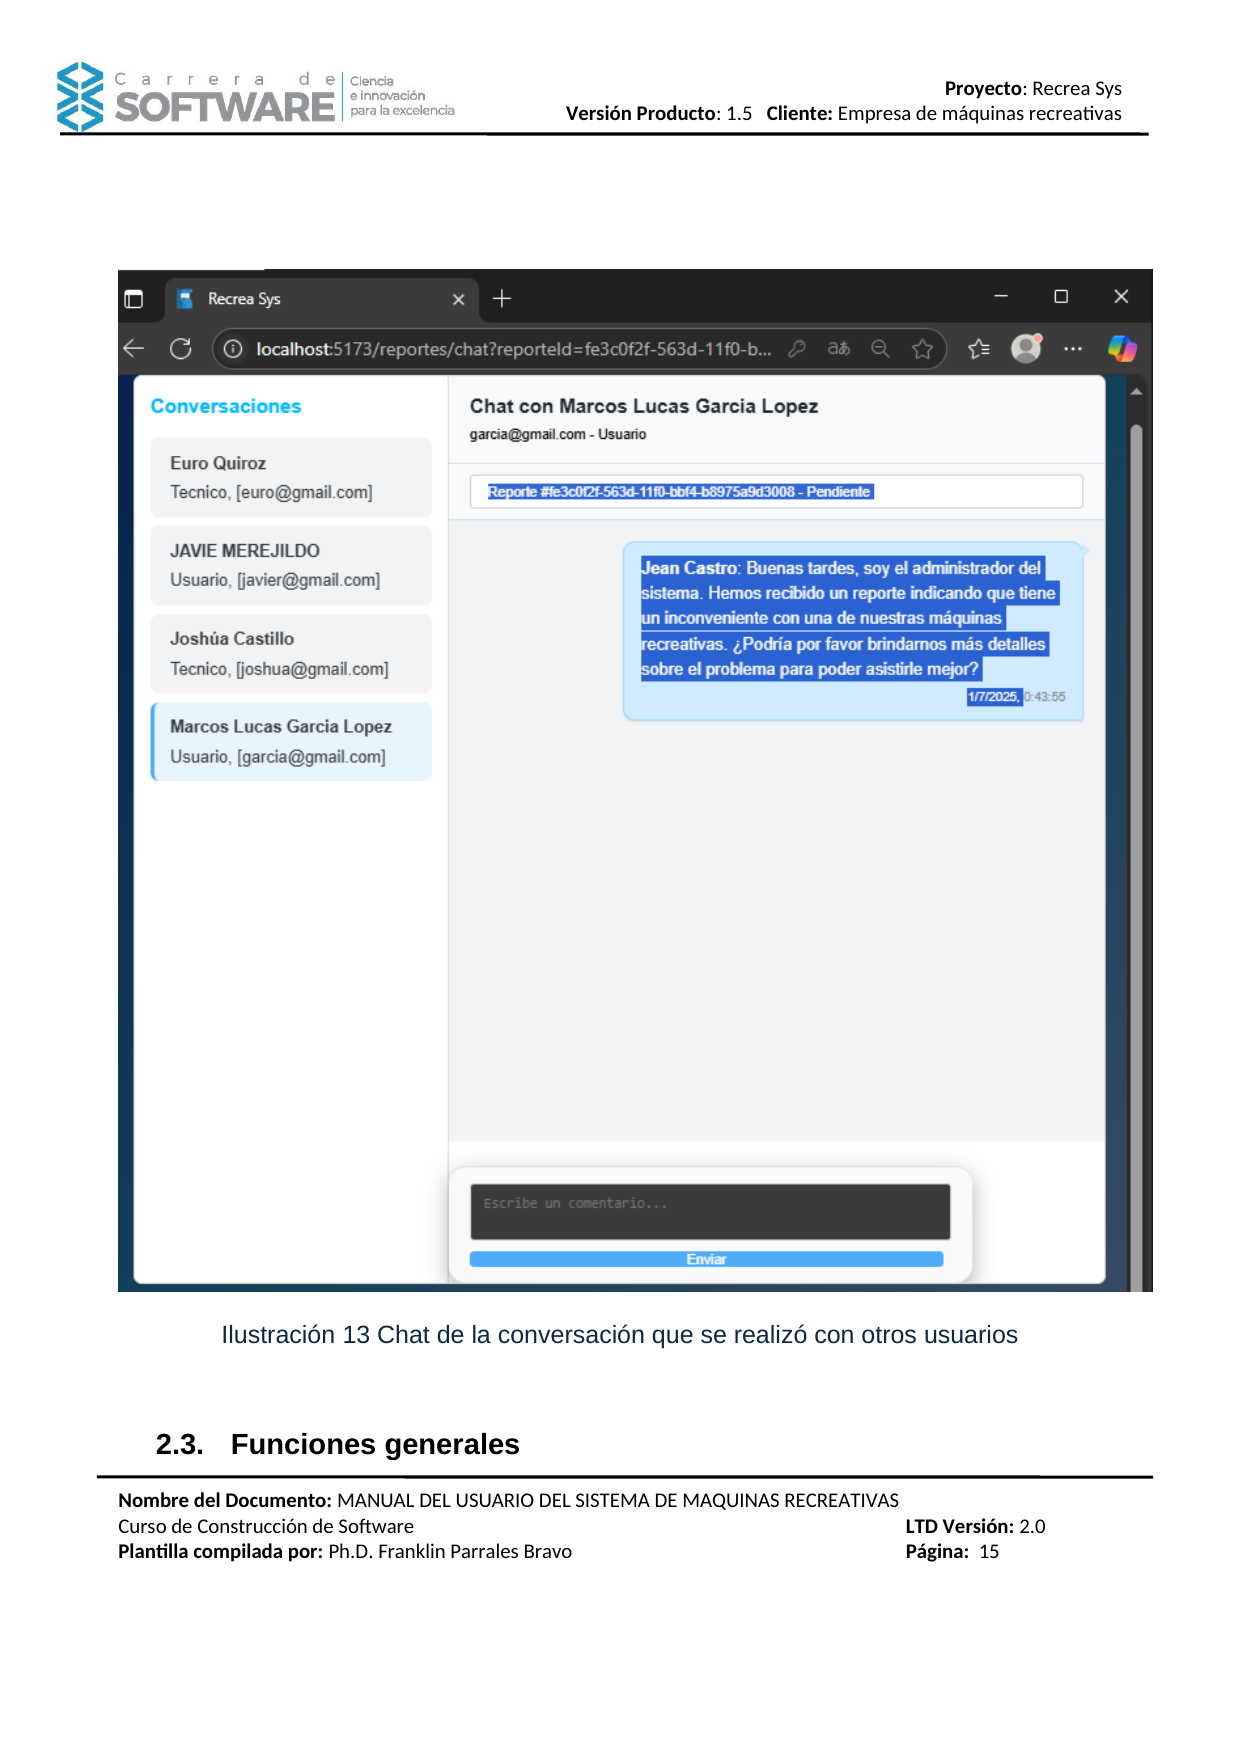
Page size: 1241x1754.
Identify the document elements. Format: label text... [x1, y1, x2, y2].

picture [118, 269, 1153, 1292]
subtitle Funciones generales [156, 1427, 1122, 1461]
picture [46, 46, 461, 154]
text Ilustración 13 Chat de la conversación que se realizó con otros usuarios [118, 1320, 1122, 1349]
